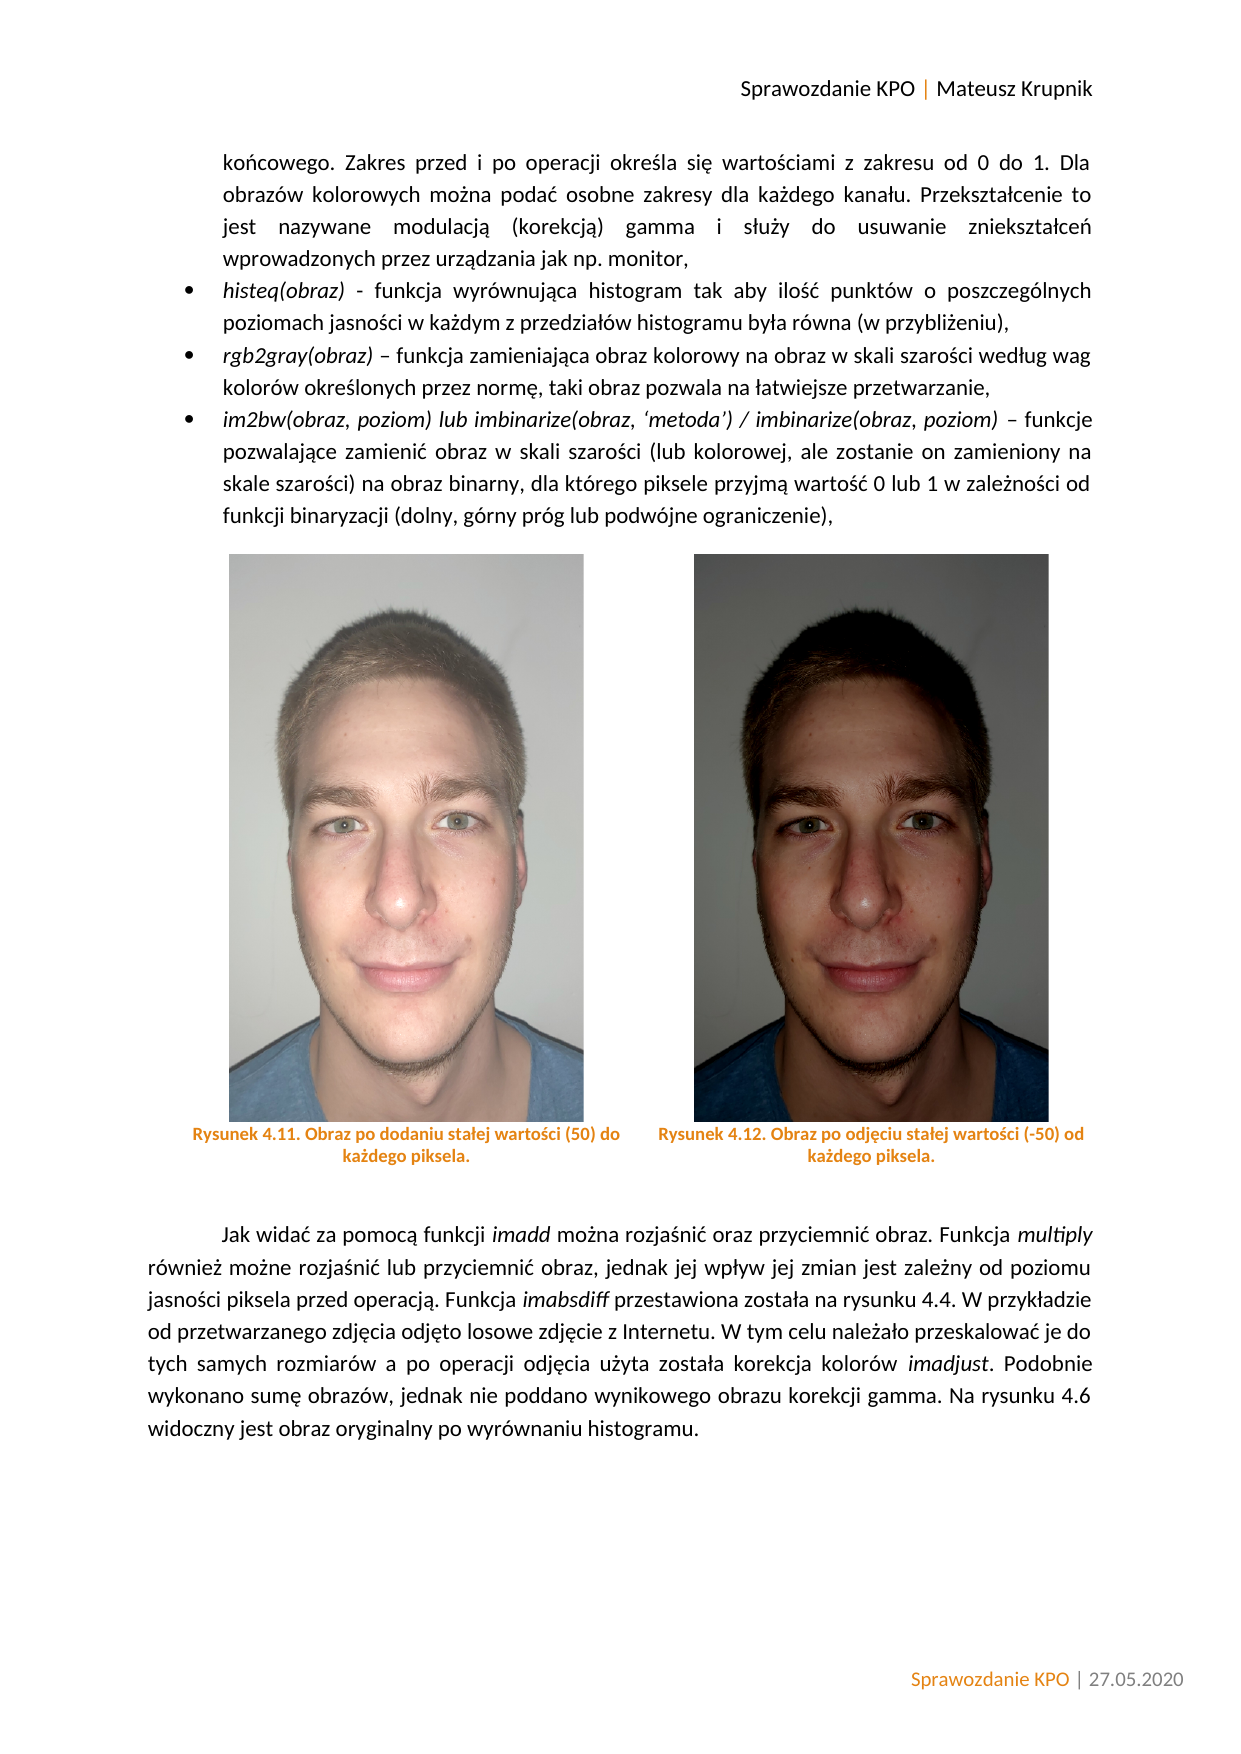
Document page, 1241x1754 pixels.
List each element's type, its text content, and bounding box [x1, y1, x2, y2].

picture [694, 554, 1049, 1122]
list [185, 148, 1093, 272]
list rgb2gray(obraz) – funkcja zamieniająca obraz kolorowy na obraz w skali szarości według wag kolorów określonych przez normę, taki obraz pozwala na łatwiejsze przetwarzanie, [185, 341, 1093, 401]
picture [229, 554, 584, 1122]
list histeq(obraz) - funkcja wyrównująca histogram tak aby ilość punktów o poszczególnych poziomach jasności w każdym z przedziałów histogramu była równa (w przybliżeniu), [185, 276, 1093, 337]
text Jak widać za pomocą funkcji imadd można rozjaśnić oraz przyciemnić obraz. Funkcja multiply również możne rozjaśnić lub przyciemnić obraz, jednak jej wpływ jej zmian jest zależny od poziomu jasności piksela przed operacją. Funkcja imabsdiff przestawiona została na rysunku 4.4. W przykładzie od przetwarzanego zdjęcia odjęto losowe zdjęcie z Internetu. W tym celu należało przeskalować je do tych samych rozmiarów a po operacji odjęcia użyta została korekcja kolorów imadjust. Podobnie wykonano sumę obrazów, jednak nie poddano wynikowego obrazu korekcji gamma. Na rysunku 4.6 widoczny jest obraz oryginalny po wyrównaniu histogramu. [148, 1221, 1093, 1442]
list im2bw(obraz, poziom) lub imbinarize(obraz, ‘metoda’) / imbinarize(obraz, poziom) – funkcje pozwalające zamienić obraz w skali szarości (lub kolorowej, ale zostanie on zamieniony na skale szarości) na obraz binarny, dla którego piksele przyjmą wartość 0 lub 1 w zależności od funkcji binaryzacji (dolny, górny próg lub podwójne ograniczenie), [185, 405, 1093, 530]
